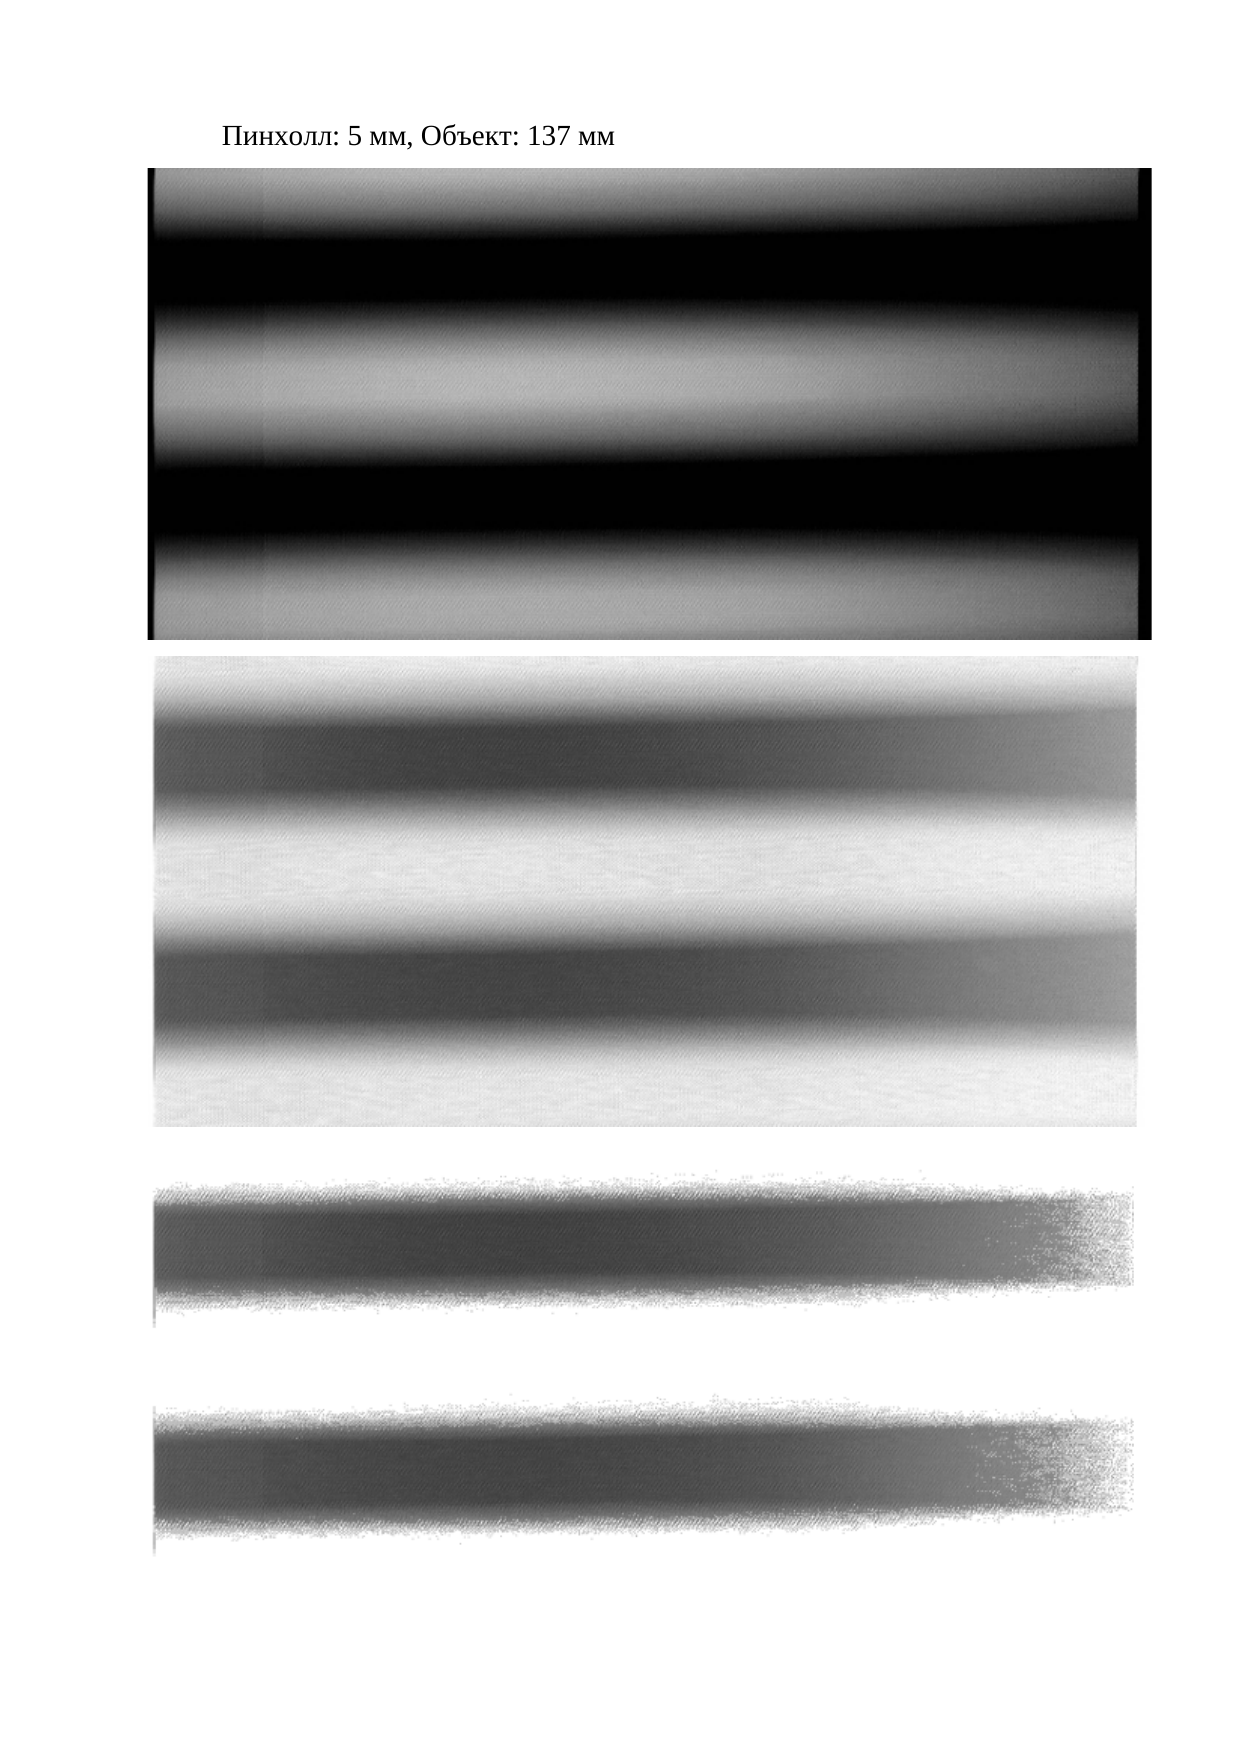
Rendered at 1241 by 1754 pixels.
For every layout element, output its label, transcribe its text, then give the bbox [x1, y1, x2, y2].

picture [147, 656, 1152, 1127]
text Пинхолл: 5 мм, Объект: 137 мм [148, 118, 1152, 152]
picture [147, 1143, 1152, 1614]
picture [147, 168, 1152, 640]
